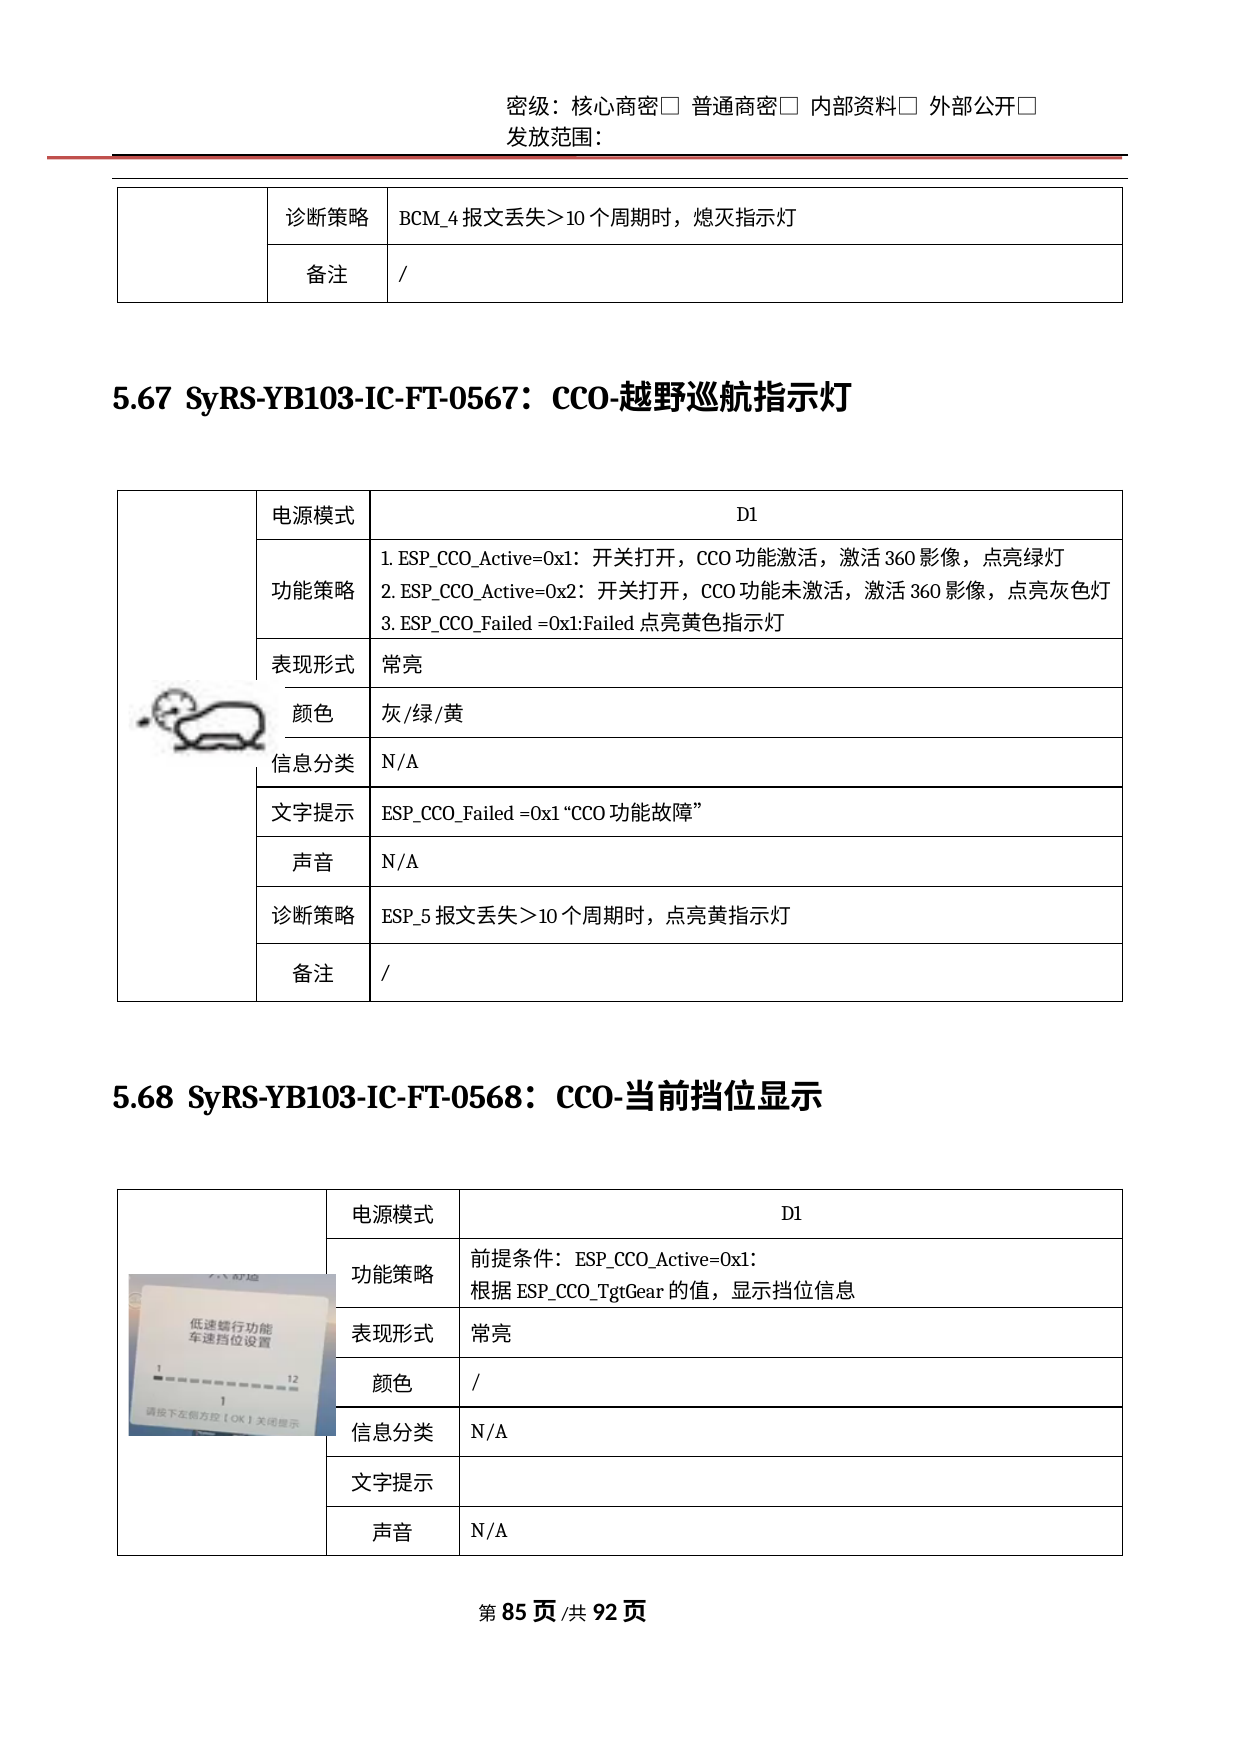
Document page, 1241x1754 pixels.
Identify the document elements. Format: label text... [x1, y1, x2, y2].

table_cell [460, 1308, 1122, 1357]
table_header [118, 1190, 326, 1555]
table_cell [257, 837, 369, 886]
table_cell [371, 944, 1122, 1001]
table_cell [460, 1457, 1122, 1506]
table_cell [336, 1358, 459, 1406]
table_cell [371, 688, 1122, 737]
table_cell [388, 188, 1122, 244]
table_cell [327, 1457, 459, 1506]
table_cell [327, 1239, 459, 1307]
subtitle 5.67 SyRS-YB103-IC-FT-0567：CCO-越野巡航指示灯 [112, 362, 1128, 427]
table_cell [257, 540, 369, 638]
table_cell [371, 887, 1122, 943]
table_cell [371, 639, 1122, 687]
picture [128, 1274, 336, 1436]
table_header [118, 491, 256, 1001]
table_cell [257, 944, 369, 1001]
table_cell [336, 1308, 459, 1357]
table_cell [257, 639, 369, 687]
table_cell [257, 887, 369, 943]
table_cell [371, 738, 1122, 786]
picture [128, 680, 285, 767]
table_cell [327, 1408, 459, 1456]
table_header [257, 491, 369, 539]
subtitle 5.68 SyRS-YB103-IC-FT-0568：CCO-当前挡位显示 [112, 1061, 1128, 1126]
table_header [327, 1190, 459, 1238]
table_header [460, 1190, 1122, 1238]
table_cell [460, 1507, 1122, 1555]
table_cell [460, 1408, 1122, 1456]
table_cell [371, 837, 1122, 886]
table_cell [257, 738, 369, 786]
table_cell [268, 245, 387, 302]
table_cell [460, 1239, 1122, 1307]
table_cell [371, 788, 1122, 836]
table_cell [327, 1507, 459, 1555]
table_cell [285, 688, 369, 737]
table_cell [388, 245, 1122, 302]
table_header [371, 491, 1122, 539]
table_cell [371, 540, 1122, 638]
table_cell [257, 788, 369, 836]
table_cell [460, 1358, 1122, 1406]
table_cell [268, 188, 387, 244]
